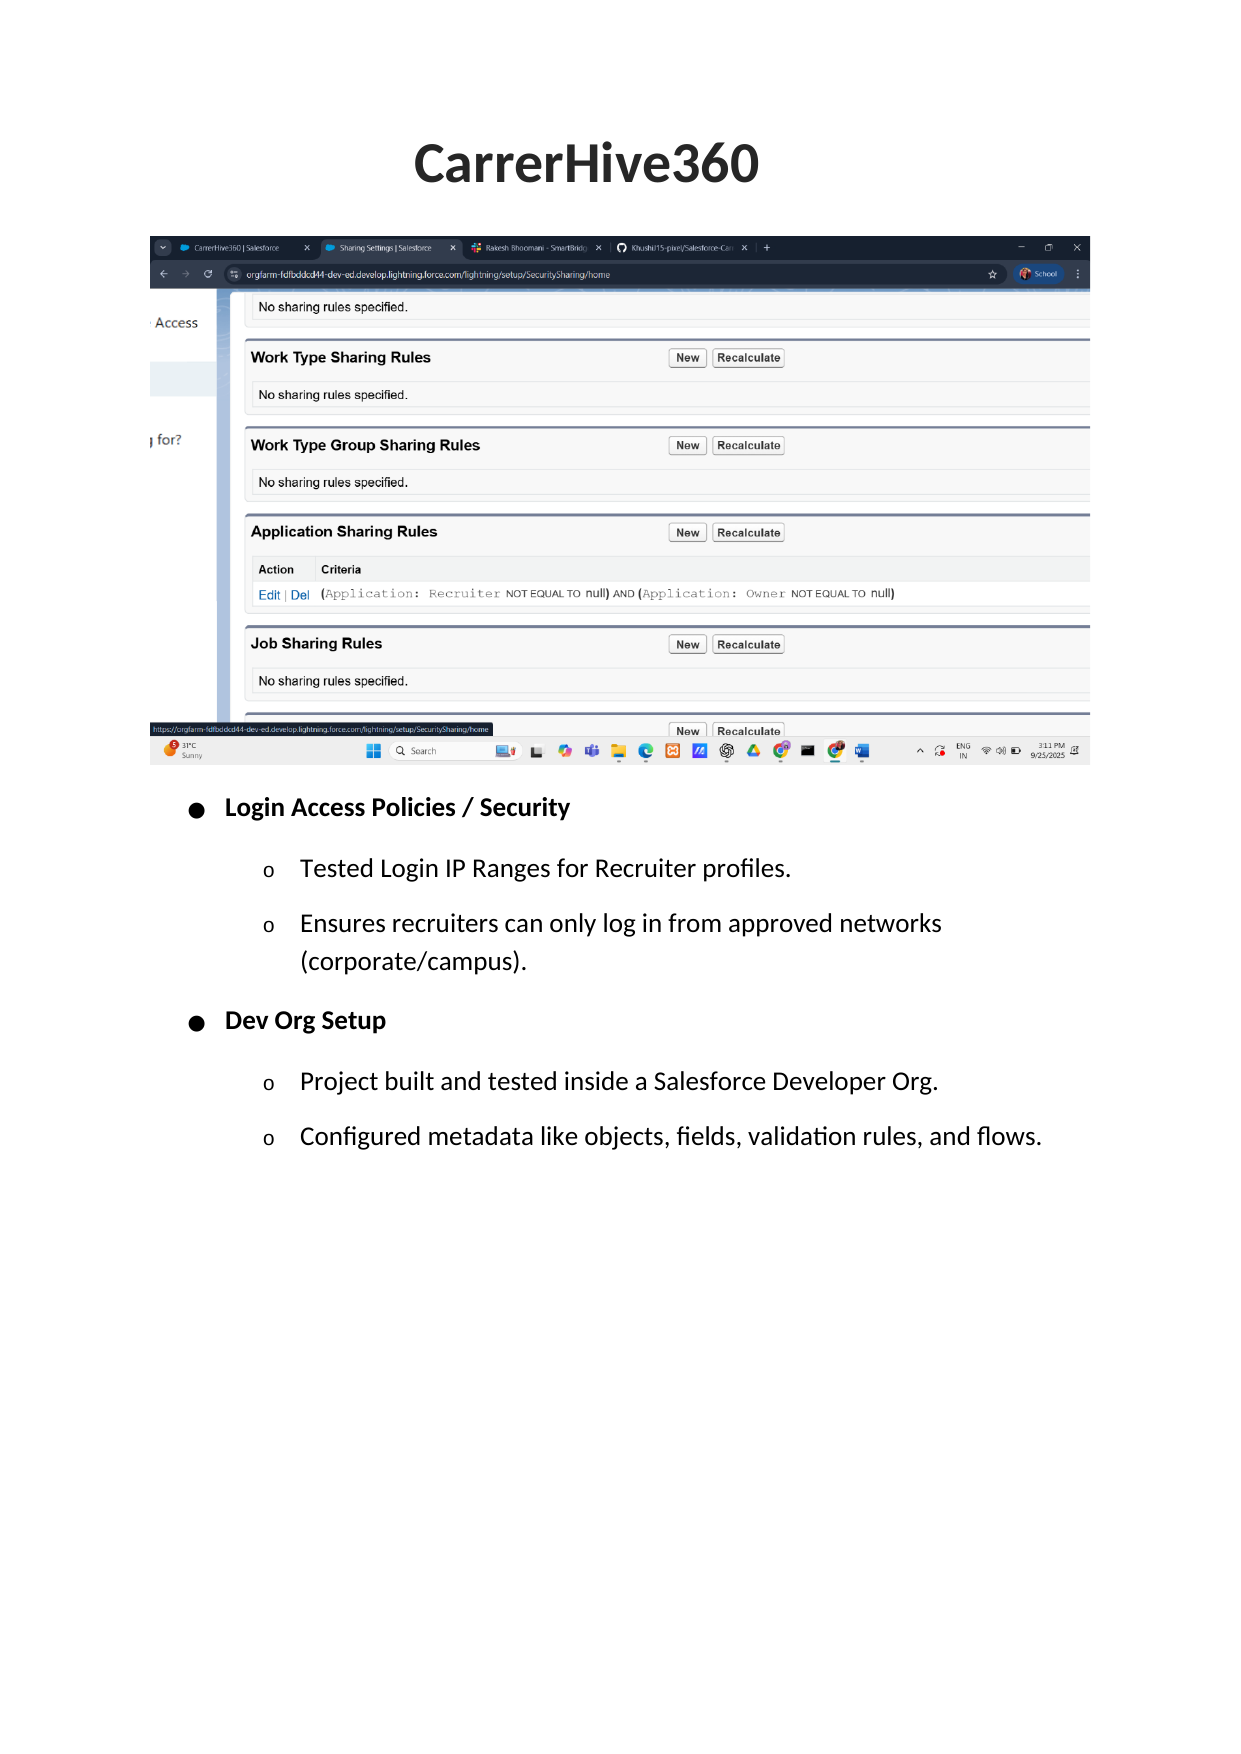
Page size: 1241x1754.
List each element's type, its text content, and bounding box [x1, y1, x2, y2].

list Dev Org Setup [187, 999, 1090, 1041]
list Ensures recruiters can only log in from approved networks (corporate/campus). [262, 906, 1090, 977]
picture [150, 236, 1091, 765]
list Login Access Policies / Security [187, 786, 1090, 829]
list Project built and tested inside a Salesforce Developer Org. [262, 1064, 1090, 1097]
list Configured metadata like objects, fields, validation rules, and flows. [262, 1119, 1090, 1152]
list Tested Login IP Ranges for Recruiter profiles. [262, 852, 1090, 885]
